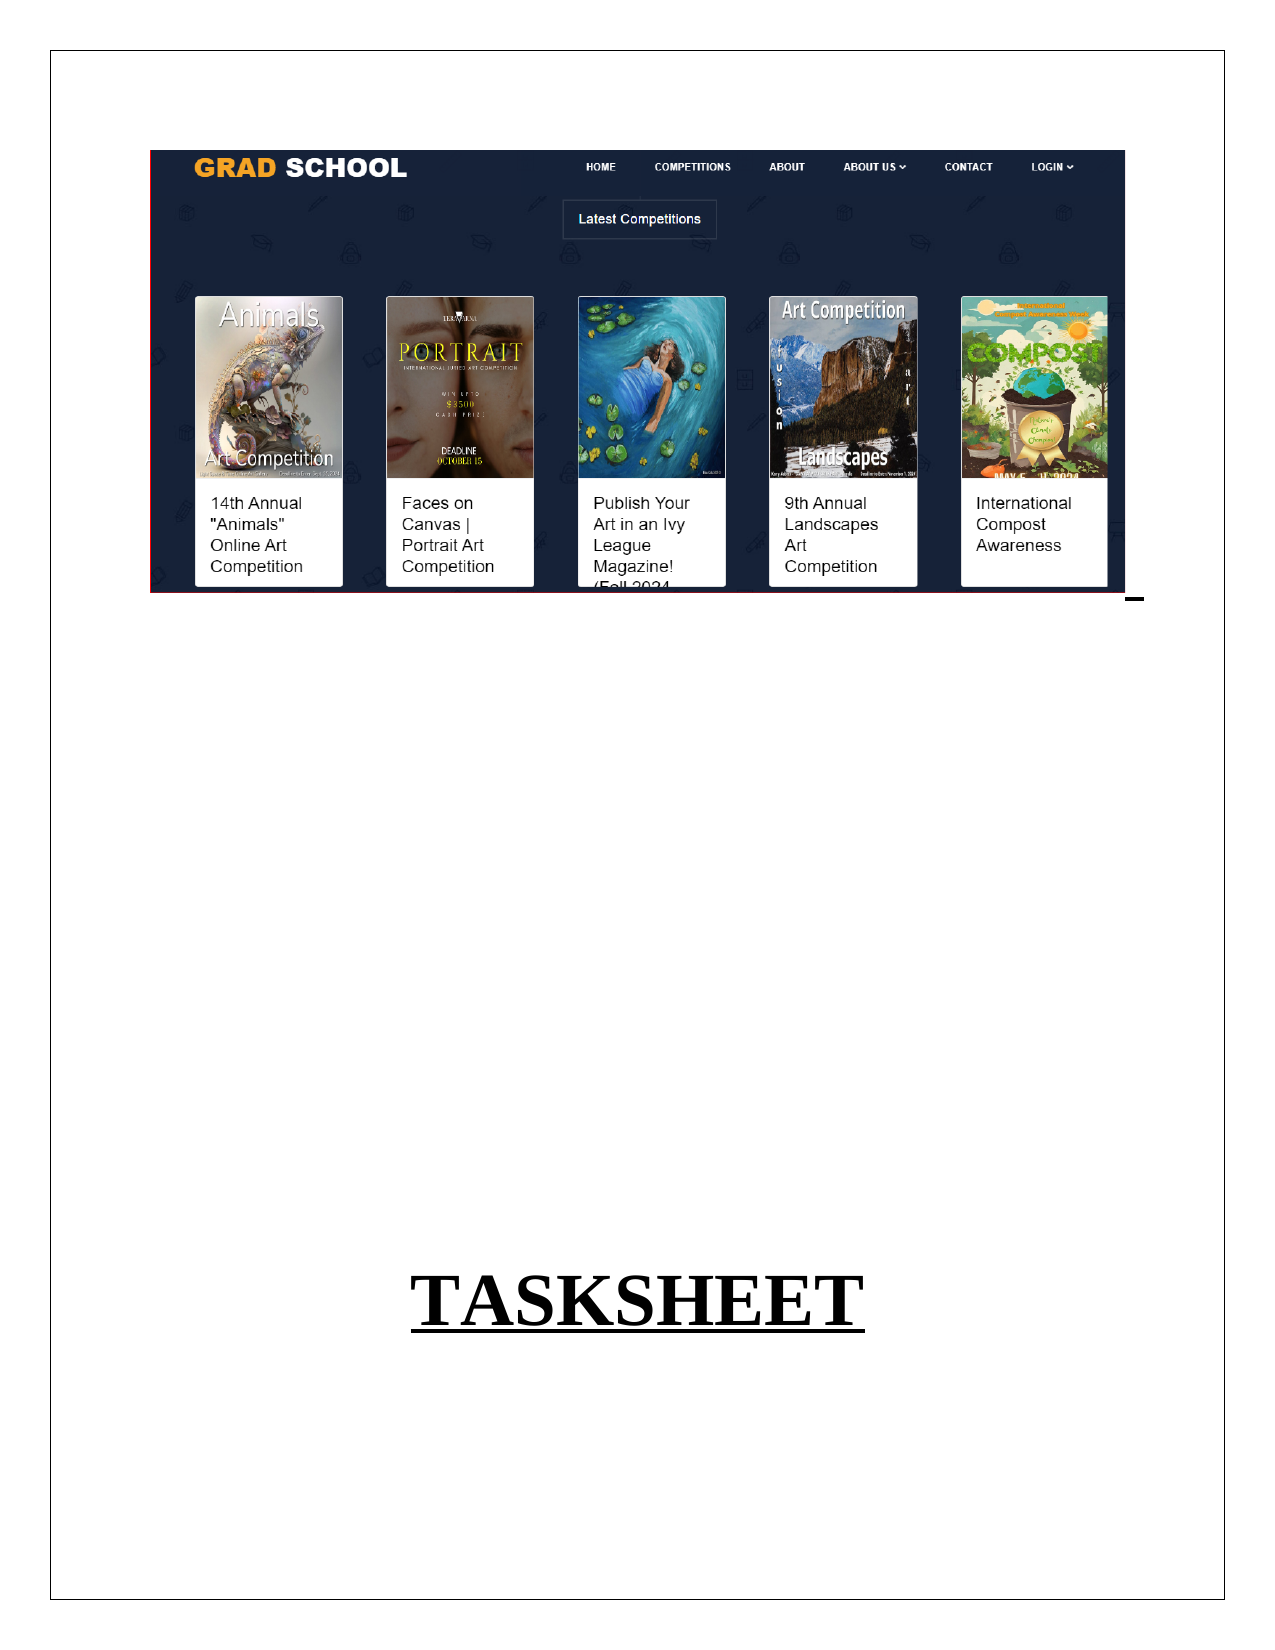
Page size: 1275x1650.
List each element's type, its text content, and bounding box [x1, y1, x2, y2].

picture [150, 150, 1125, 593]
text TASKSHEET [150, 1255, 1125, 1341]
